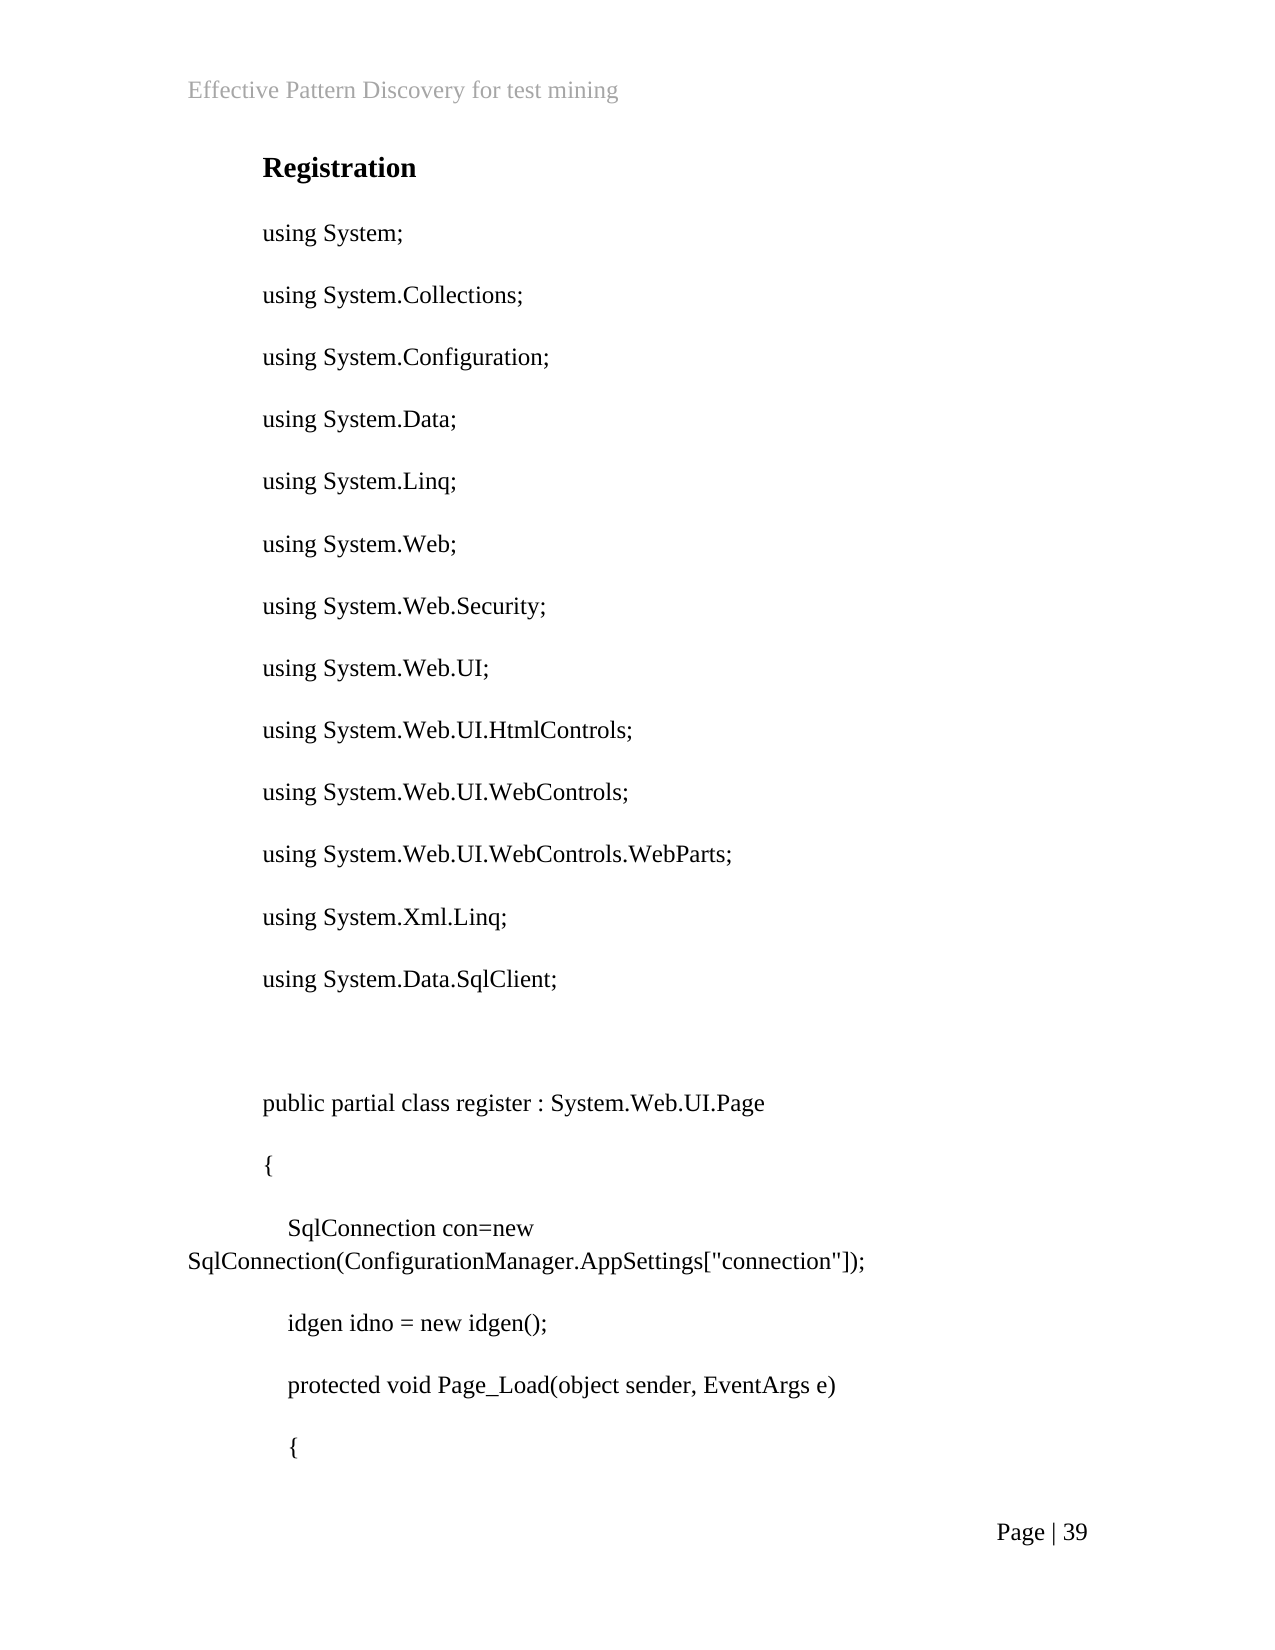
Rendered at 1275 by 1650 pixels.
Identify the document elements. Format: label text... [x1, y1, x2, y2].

text using System.Web.UI.WebControls.WebParts; [187, 839, 1087, 868]
text using System.Xml.Linq; [187, 902, 1087, 931]
text using System; [187, 218, 1087, 246]
text using System.Data; [187, 404, 1087, 433]
text SqlConnection con=new SqlConnection(ConfigurationManager.AppSettings["connection"]); [187, 1213, 1087, 1274]
text using System.Configuration; [187, 342, 1087, 371]
text using System.Web.UI.WebControls; [187, 777, 1087, 806]
text using System.Web.Security; [187, 591, 1087, 619]
text protected void Page_Load(object sender, EventArgs e) [187, 1370, 1087, 1399]
text public partial class register : System.Web.UI.Page [187, 1088, 1087, 1117]
text Registration [187, 150, 1087, 183]
text using System.Collections; [187, 280, 1087, 309]
text using System.Data.SqlClient; [187, 964, 1087, 993]
text using System.Web.UI; [187, 653, 1087, 682]
text using System.Web; [187, 529, 1087, 557]
text using System.Web.UI.HtmlControls; [187, 715, 1087, 744]
text { [187, 1432, 1087, 1461]
text { [187, 1151, 1087, 1179]
text idgen idno = new idgen(); [187, 1308, 1087, 1337]
text using System.Linq; [187, 466, 1087, 495]
